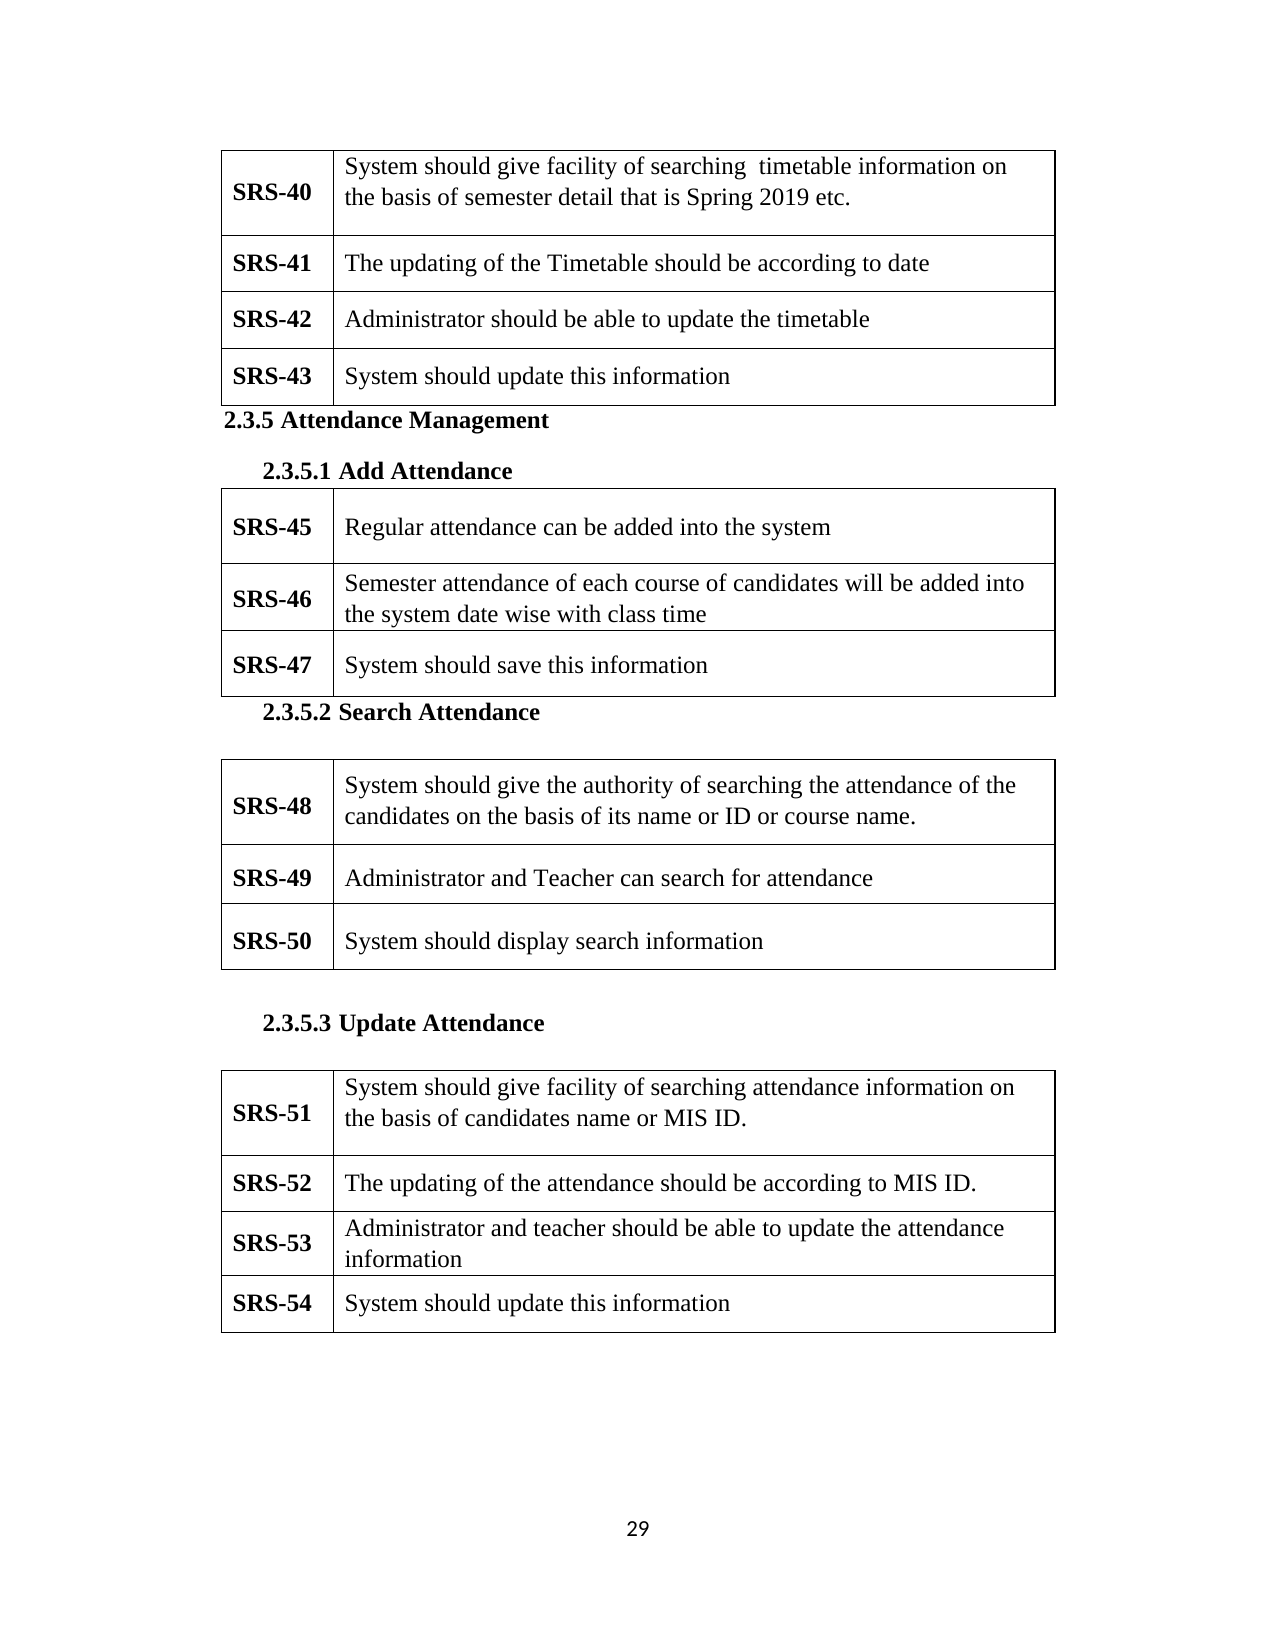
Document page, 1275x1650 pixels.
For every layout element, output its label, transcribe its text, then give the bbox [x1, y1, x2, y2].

table_header SRS-40 [222, 151, 333, 235]
table_header System should give facility of searching attendance information on the basis of candidates name or MIS ID. [334, 1071, 1054, 1154]
table_cell System should update this information [334, 1276, 1054, 1332]
table_cell Semester attendance of each course of candidates will be added into the system date wise with class time [334, 564, 1054, 630]
subtitle 2.3.5 Attendance Management [223, 406, 1130, 434]
table_cell SRS-42 [222, 292, 333, 348]
table_cell System should display search information [334, 904, 1054, 969]
subtitle 2.3.5.2 Search Attendance [262, 697, 1130, 726]
table_cell SRS-41 [222, 236, 333, 291]
table_cell System should save this information [334, 631, 1054, 696]
table_cell Administrator and teacher should be able to update the attendance information [334, 1212, 1054, 1275]
table_cell SRS-43 [222, 349, 333, 404]
table_cell SRS-50 [222, 904, 333, 969]
subtitle 2.3.5.3 Update Attendance [262, 1008, 1130, 1036]
table_header SRS-51 [222, 1071, 333, 1154]
table_cell System should update this information [334, 349, 1054, 404]
table_cell SRS-54 [222, 1276, 333, 1332]
table_cell SRS-47 [222, 631, 333, 696]
table_header SRS-48 [222, 760, 333, 844]
table_cell The updating of the Timetable should be according to date [334, 236, 1054, 291]
table_cell SRS-46 [222, 564, 333, 630]
table_cell SRS-52 [222, 1156, 333, 1211]
subtitle 2.3.5.1 Add Attendance [262, 456, 1130, 485]
table_cell SRS-49 [222, 845, 333, 903]
table_cell Administrator should be able to update the timetable [334, 292, 1054, 348]
table_cell SRS-53 [222, 1212, 333, 1275]
table_header System should give the authority of searching the attendance of the candidates on the basis of its name or ID or course name. [334, 760, 1054, 844]
table_cell Administrator and Teacher can search for attendance [334, 845, 1054, 903]
table_cell The updating of the attendance should be according to MIS ID. [334, 1156, 1054, 1211]
table_header Regular attendance can be added into the system [334, 489, 1054, 563]
table_header System should give facility of searching timetable information on the basis of semester detail that is Spring 2019 etc. [334, 151, 1054, 235]
table_header SRS-45 [222, 489, 333, 563]
